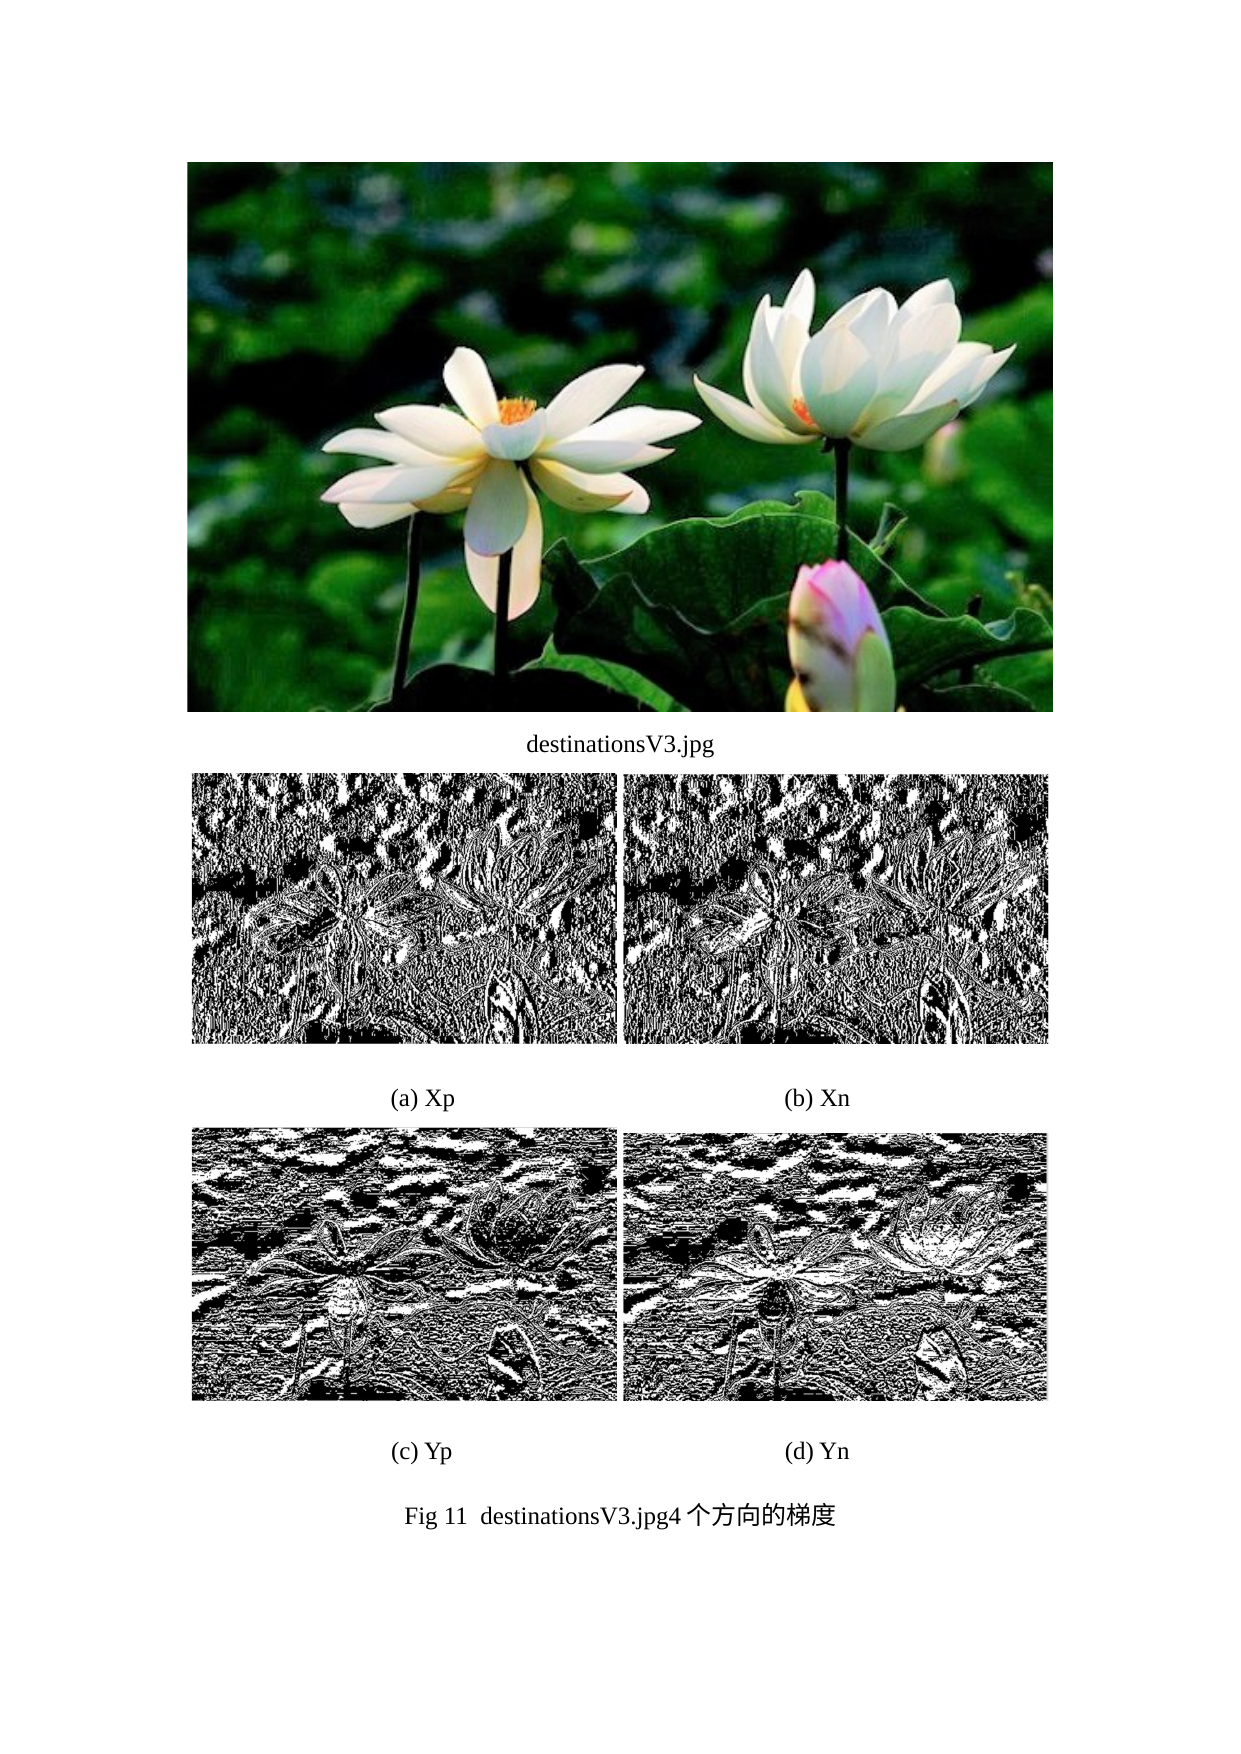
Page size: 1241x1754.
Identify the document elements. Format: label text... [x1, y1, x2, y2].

text (c) Yp (d) Yn [187, 1434, 1053, 1467]
picture [623, 1133, 1049, 1401]
picture [191, 773, 617, 1044]
text destinationsV3.jpg [187, 727, 1053, 759]
picture [623, 774, 1049, 1044]
picture [191, 1127, 617, 1401]
text (a) Xp (b) Xn [187, 1081, 1053, 1113]
text Fig 11 destinationsV3.jpg4个方向的梯度 [187, 1481, 1053, 1546]
picture [187, 162, 1053, 712]
